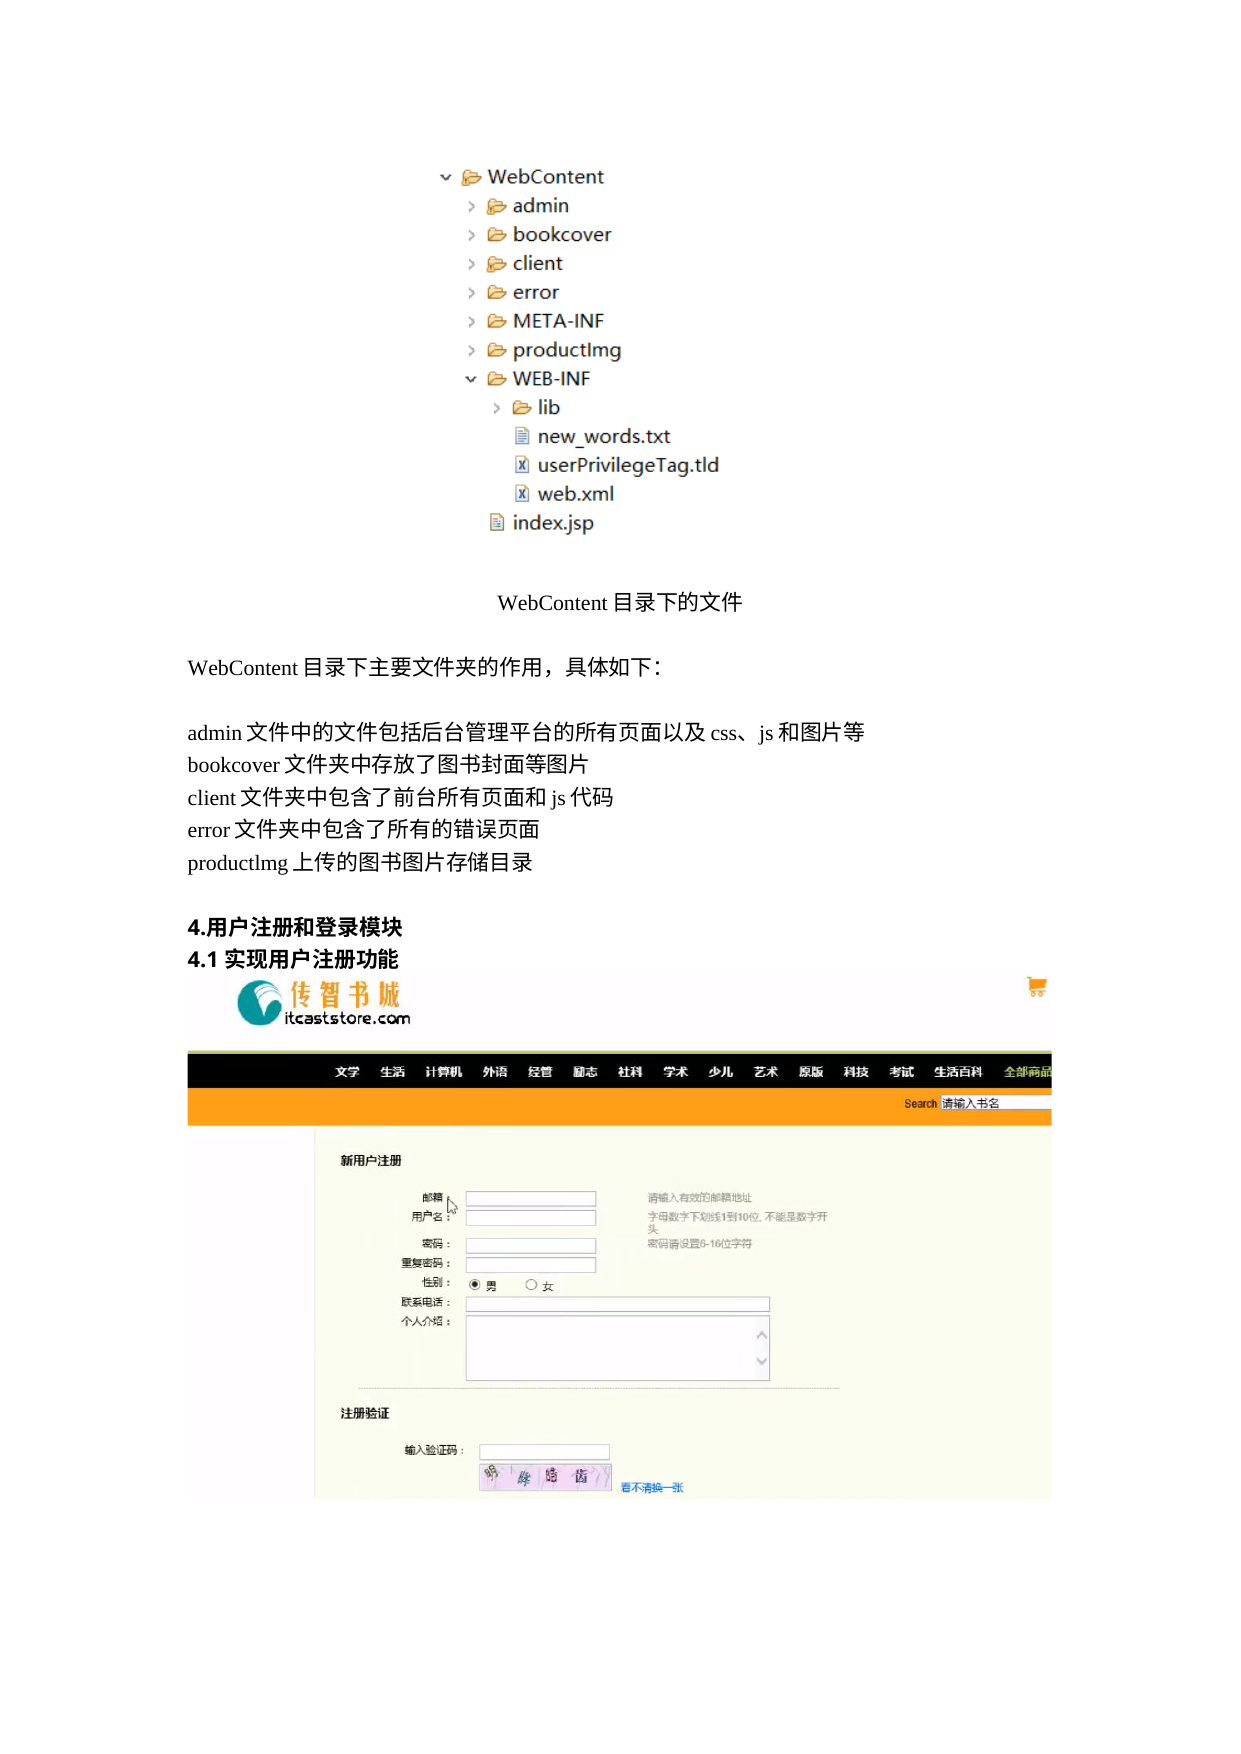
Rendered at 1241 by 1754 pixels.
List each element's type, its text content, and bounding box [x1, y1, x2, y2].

list 4.用户注册和登录模块 [187, 909, 1053, 942]
text WebContent目录下的文件 [187, 584, 1053, 617]
picture [187, 974, 1052, 1499]
list 4.1 实现用户注册功能 [187, 942, 1053, 974]
text error文件夹中包含了所有的错误页面 [187, 812, 1053, 844]
text productlmg上传的图书图片存储目录 [187, 844, 1053, 877]
text admin文件中的文件包括后台管理平台的所有页面以及css、js和图片等 [187, 714, 1053, 747]
picture [419, 162, 821, 561]
text bookcover文件夹中存放了图书封面等图片 [187, 747, 1053, 779]
text WebContent目录下主要文件夹的作用，具体如下： [187, 649, 1053, 682]
text client文件夹中包含了前台所有页面和js代码 [187, 779, 1053, 812]
